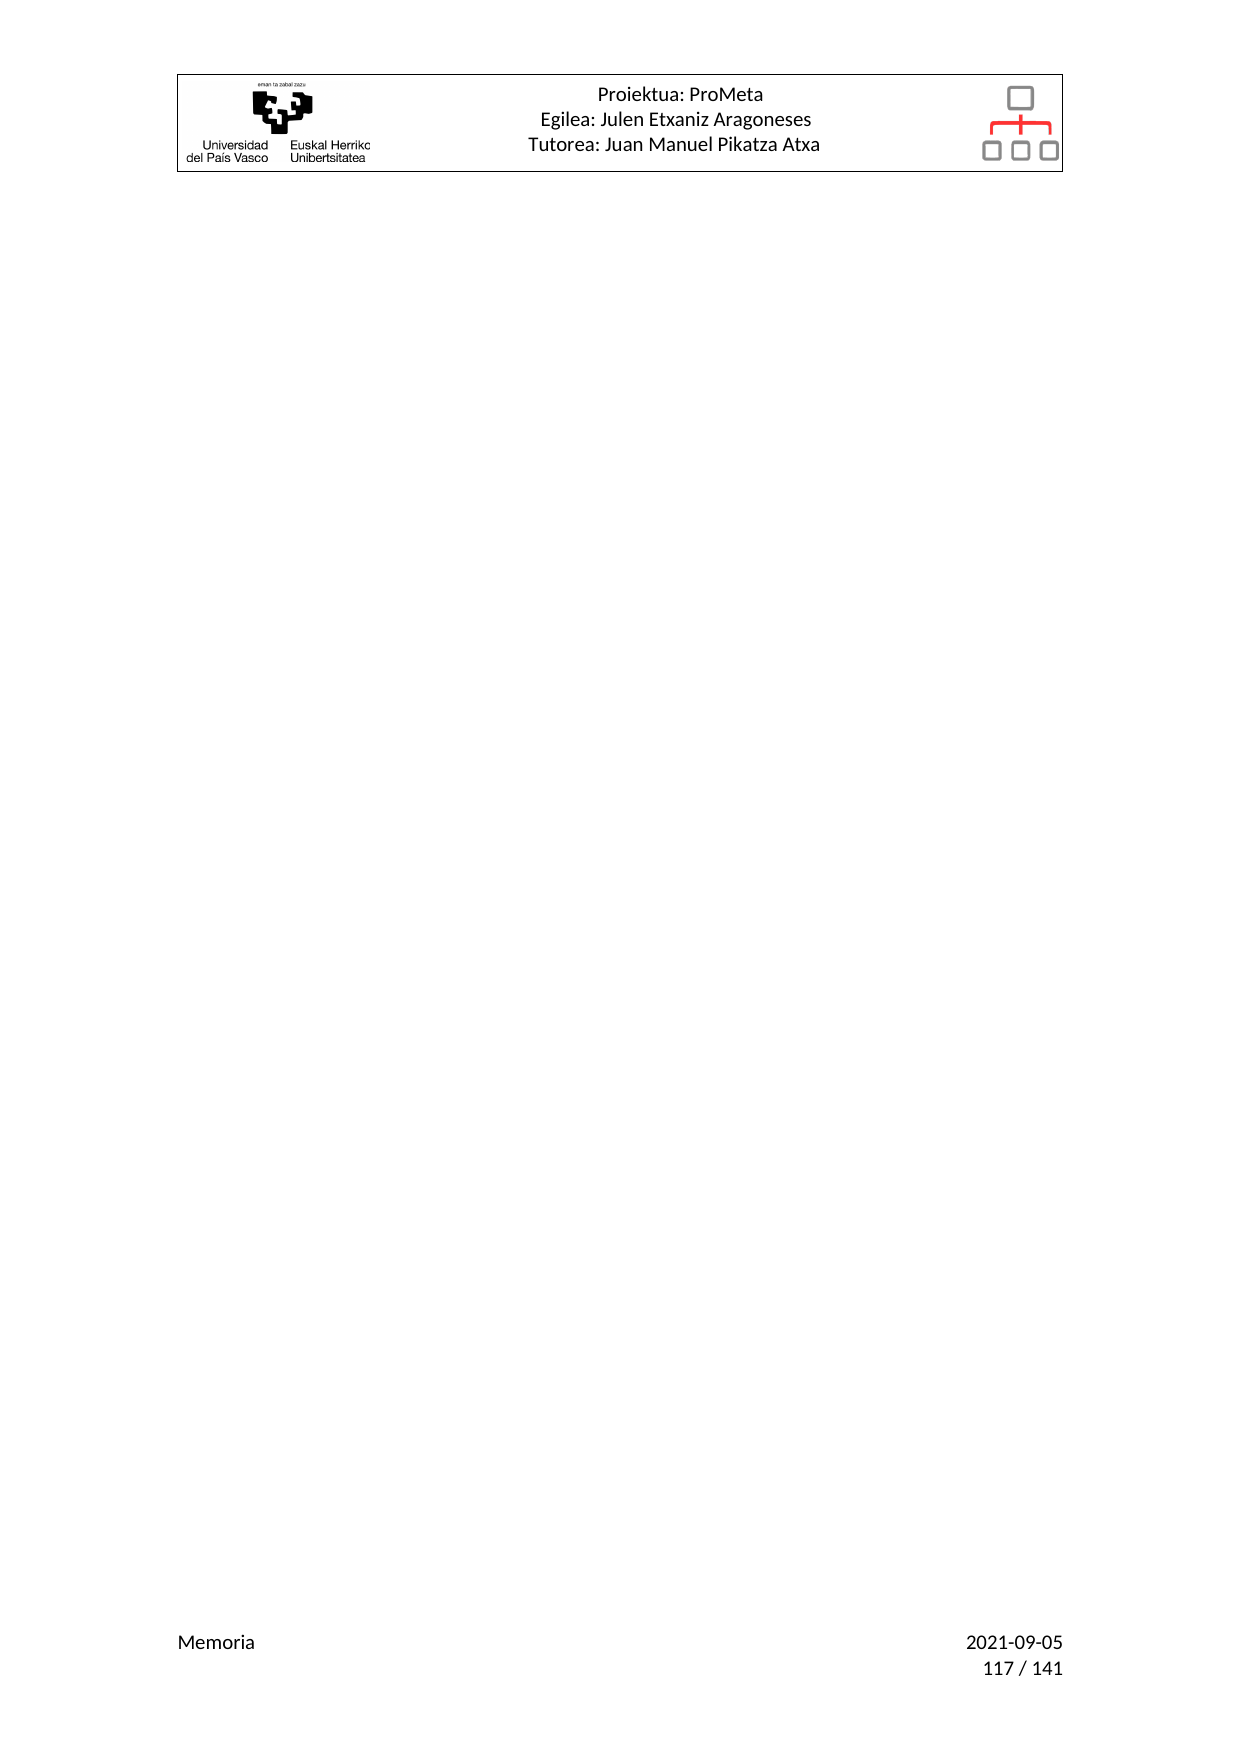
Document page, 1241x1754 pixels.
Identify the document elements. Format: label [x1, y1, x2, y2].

picture [978, 80, 1060, 162]
picture [182, 81, 370, 162]
